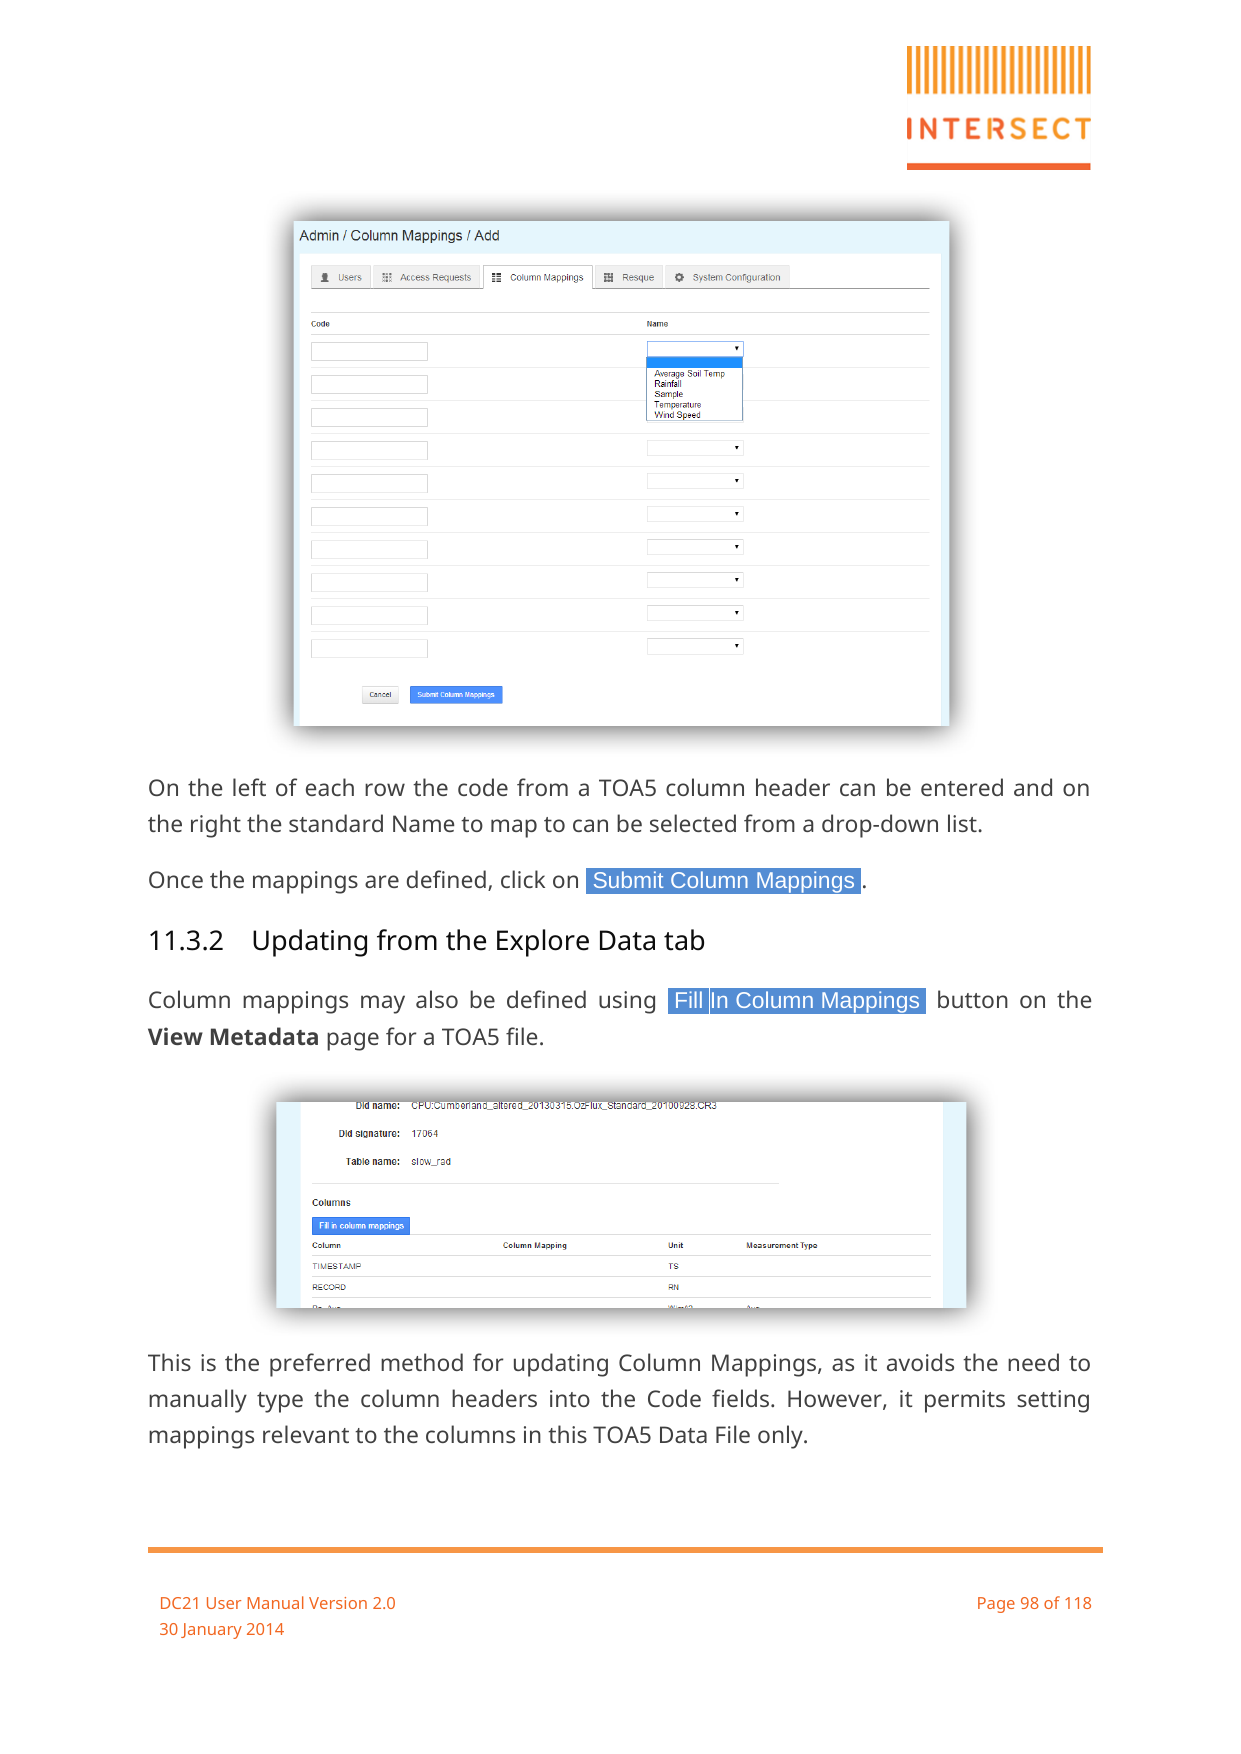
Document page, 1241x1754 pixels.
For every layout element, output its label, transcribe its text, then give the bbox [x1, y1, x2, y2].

text This is the preferred method for updating Column Mappings, as it avoids the need to manually type the column headers into the Code fields. However, it permits setting mappings relevant to the columns in this TOA5 Data File only. [148, 1347, 1092, 1450]
text On the left of each row the code from a TOA5 column header can be entered and on the right the standard Name to map to can be selected from a drop-down list. [148, 772, 1092, 839]
picture [276, 1102, 967, 1308]
picture [293, 221, 950, 726]
text Once the mappings are defined, click on Submit Column Mappings . [148, 864, 1092, 896]
picture [905, 44, 1093, 172]
text Column mappings may also be defined using Fill In Column Mappings button on the View Metadata page for a TOA5 file. [148, 984, 1092, 1052]
subtitle Updating from the Explore Data tab [148, 921, 1092, 958]
